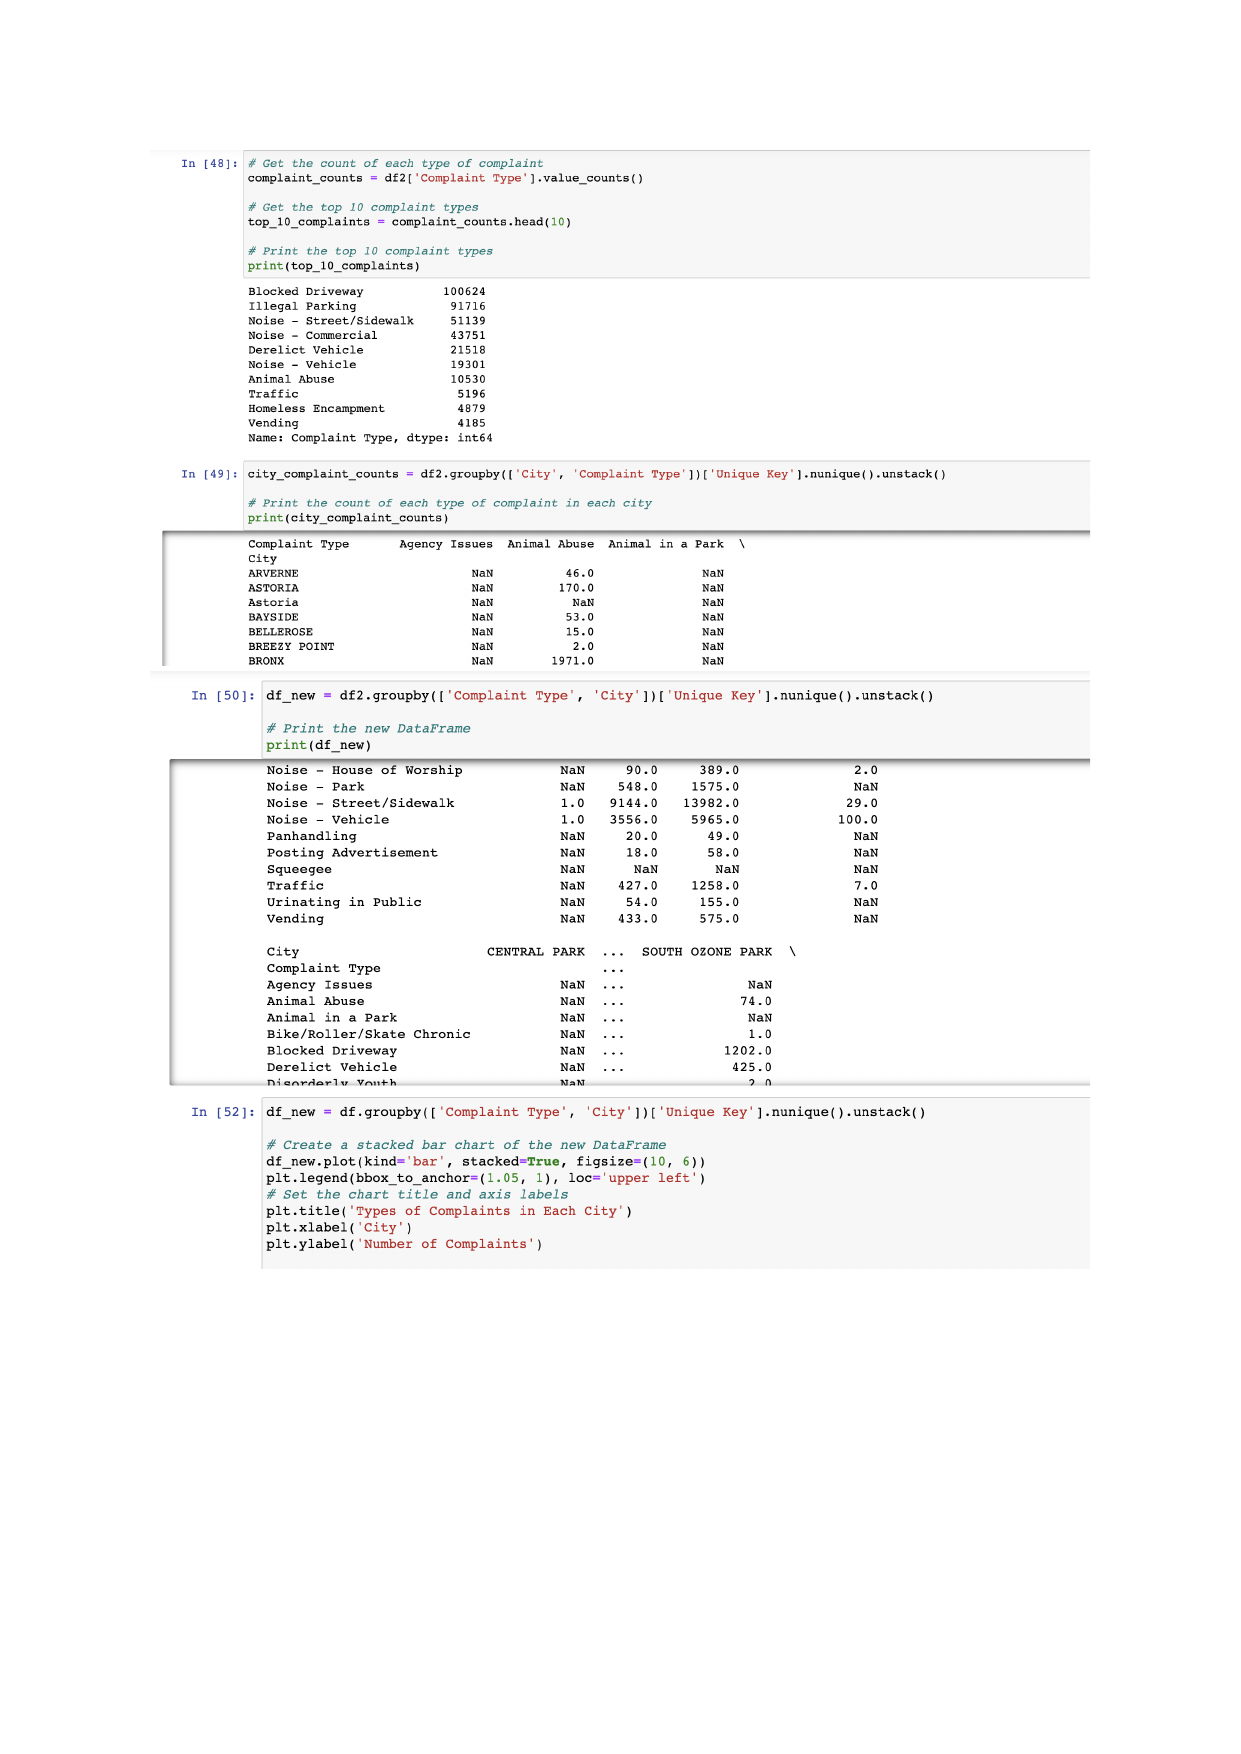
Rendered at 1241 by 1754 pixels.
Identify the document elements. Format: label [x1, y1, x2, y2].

picture [150, 150, 1091, 666]
picture [150, 671, 1091, 1269]
